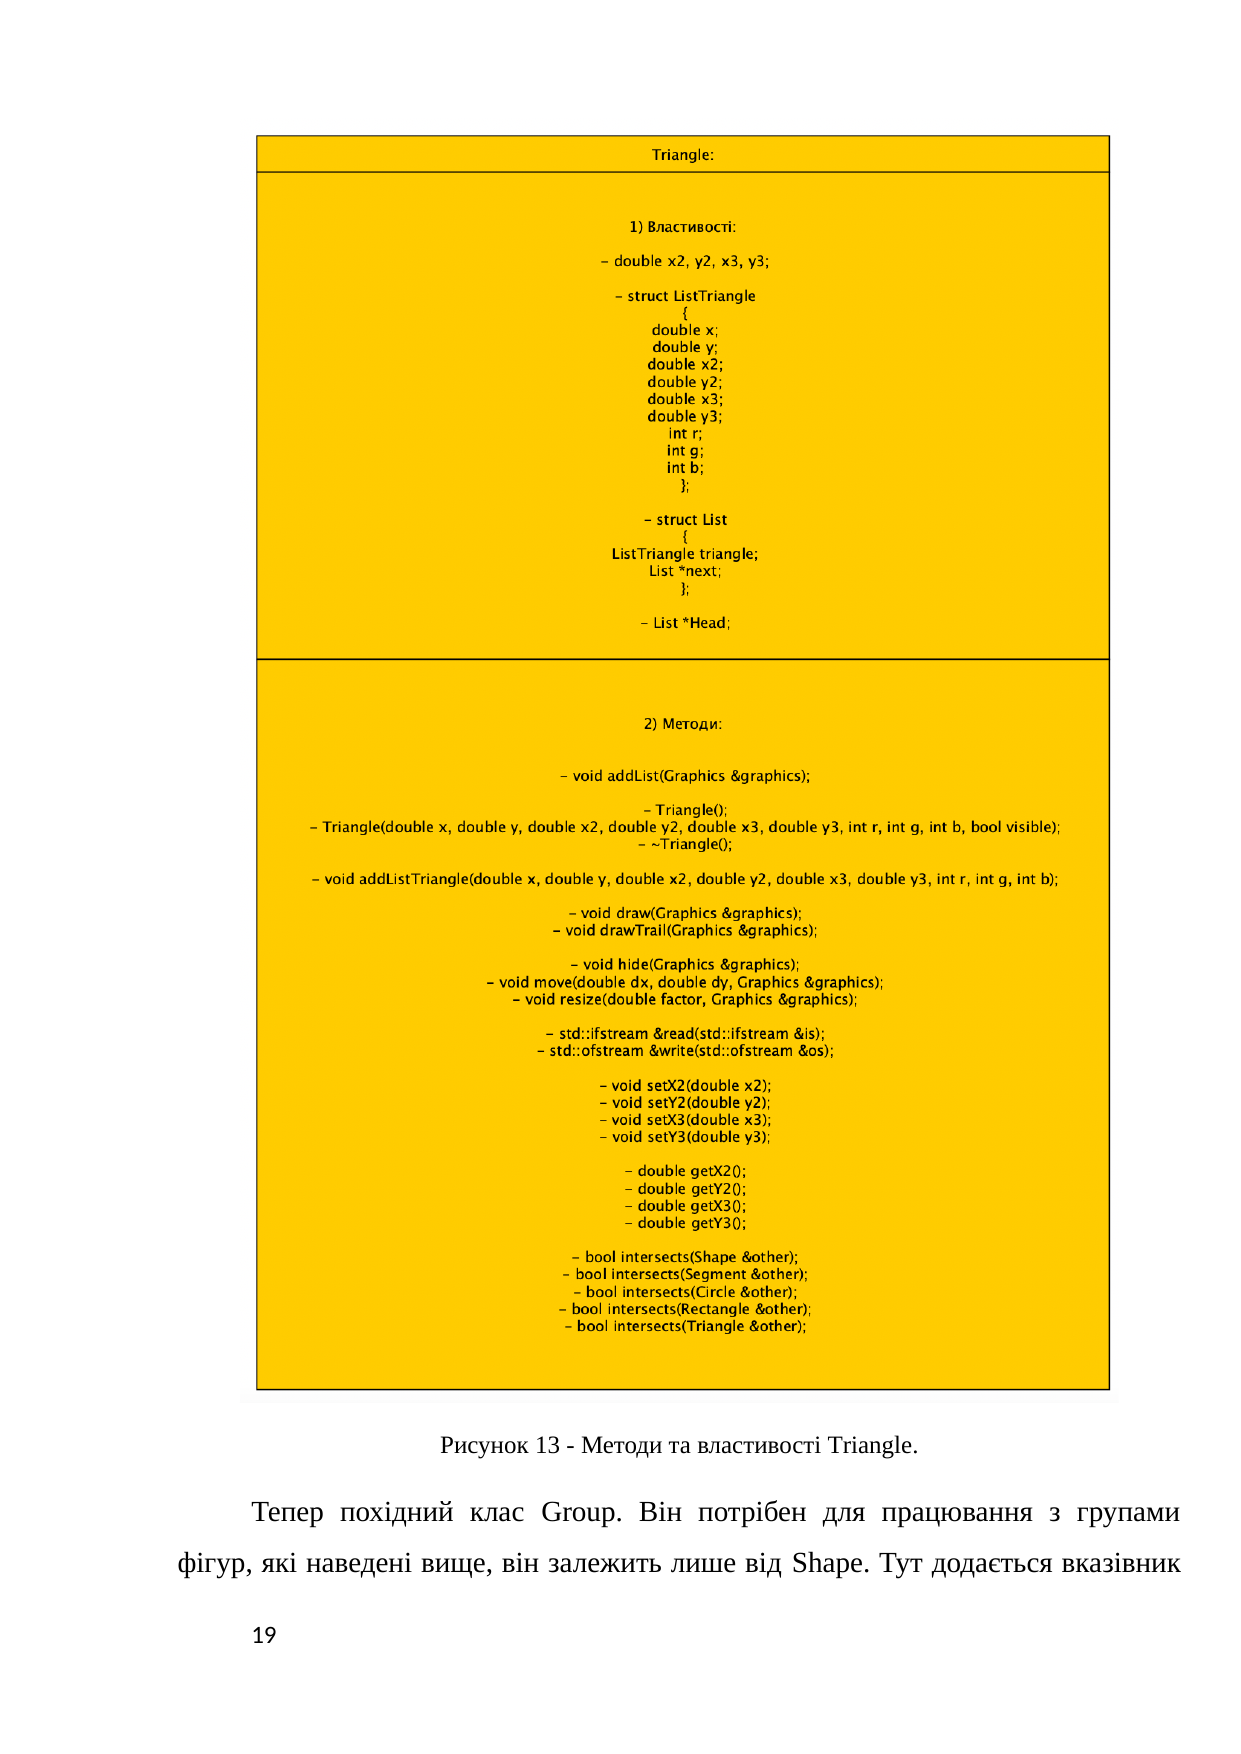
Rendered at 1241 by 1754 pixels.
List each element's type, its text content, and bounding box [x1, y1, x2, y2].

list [177, 1494, 1181, 1578]
picture [239, 118, 1119, 1403]
text Рисунок 13 - Методи та властивості Triangle. [177, 1430, 1181, 1459]
